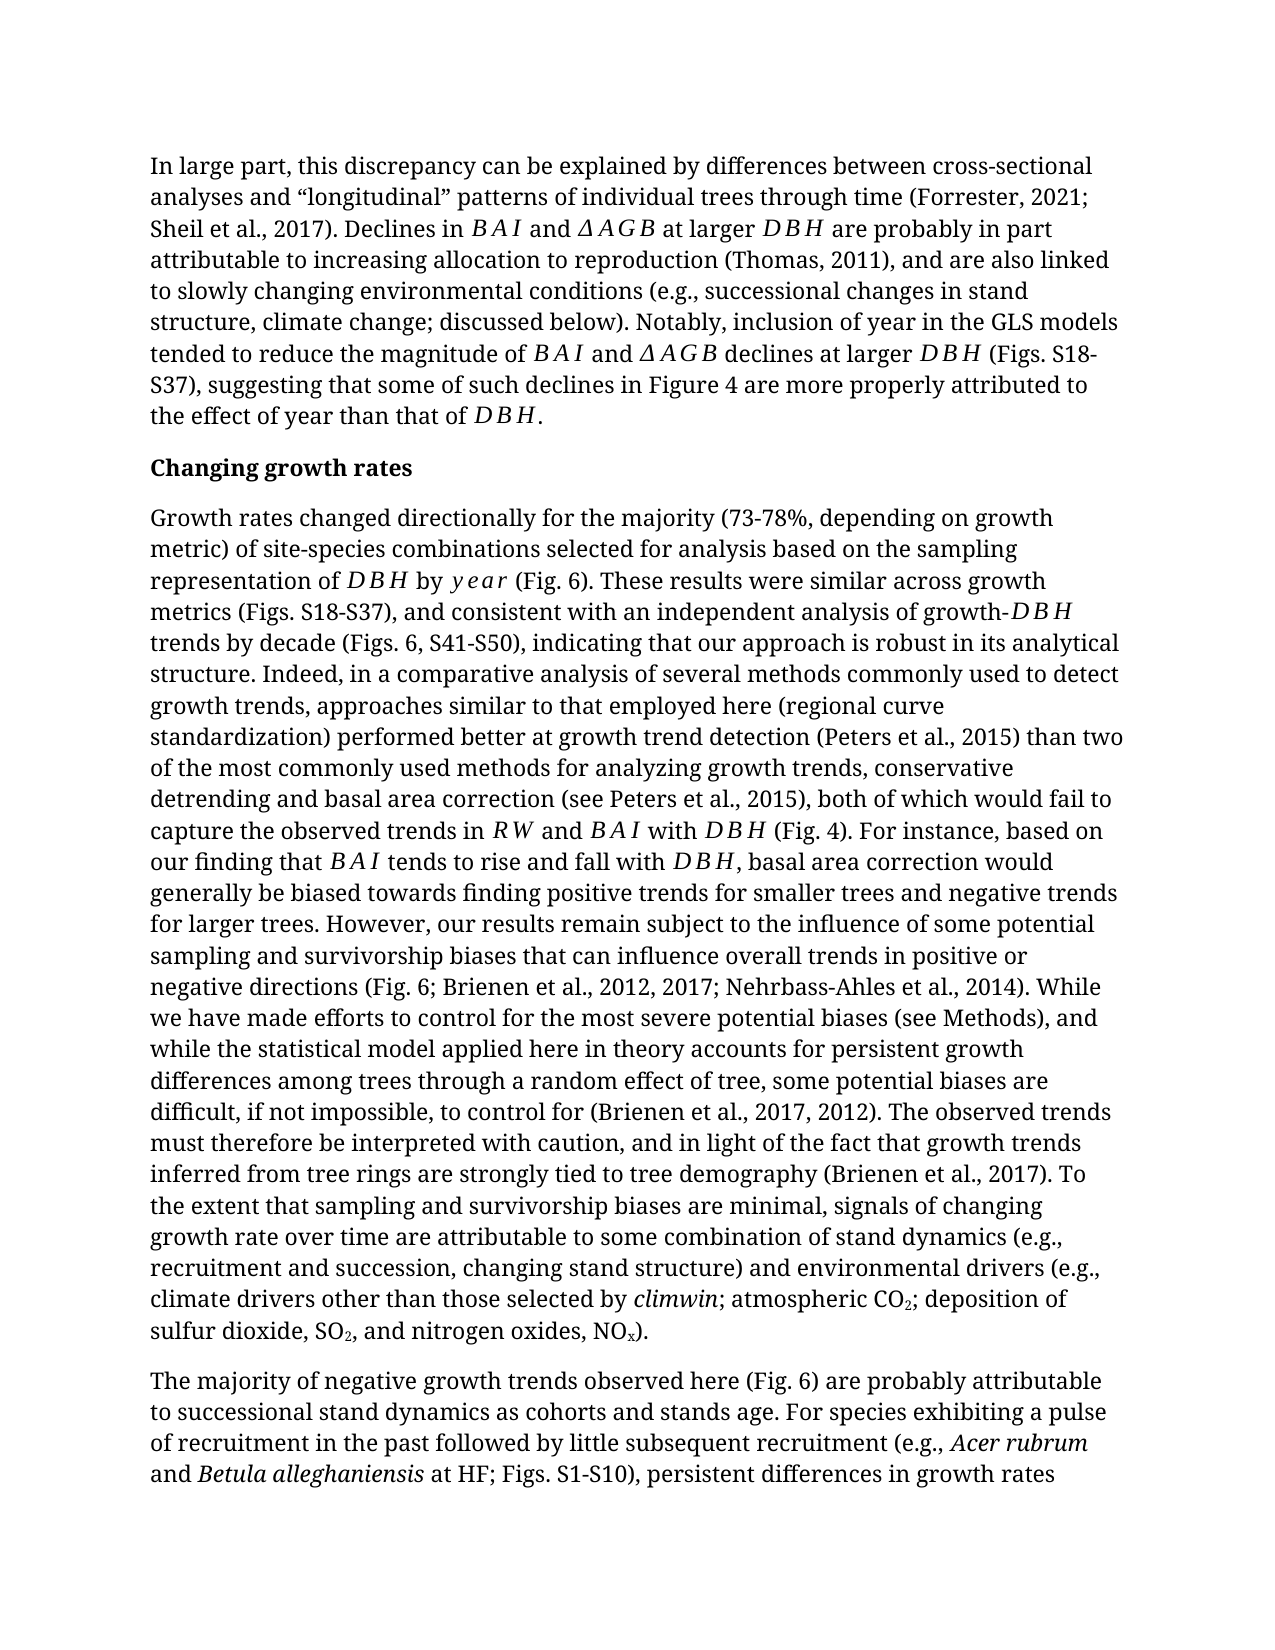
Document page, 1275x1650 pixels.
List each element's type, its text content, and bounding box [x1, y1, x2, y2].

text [150, 150, 1125, 431]
subtitle Changing growth rates [150, 452, 1125, 483]
text Growth rates changed directionally for the majority (73-78%, depending on growth metric) of site-species combinations selected for analysis based on the sampling representation of by (Fig. 6). These results were similar across growth metrics (Figs. S18-S37), and consistent with an independent analysis of growth- trends by decade (Figs. 6, S41-S50), indicating that our approach is robust in its analytical structure. Indeed, in a comparative analysis of several methods commonly used to detect growth trends, approaches similar to that employed here (regional curve standardization) performed better at growth trend detection (Peters et al., 2015) than two of the most commonly used methods for analyzing growth trends, conservative detrending and basal area correction (see Peters et al., 2015), both of which would fail to capture the observed trends in and with (Fig. 4). For instance, based on our finding that tends to rise and fall with , basal area correction would generally be biased towards finding positive trends for smaller trees and negative trends for larger trees. However, our results remain subject to the influence of some potential sampling and survivorship biases that can influence overall trends in positive or negative directions (Fig. 6; Brienen et al., 2012, 2017; Nehrbass-Ahles et al., 2014). While we have made efforts to control for the most severe potential biases (see Methods), and while the statistical model applied here in theory accounts for persistent growth differences among trees through a random effect of tree, some potential biases are difficult, if not impossible, to control for (Brienen et al., 2017, 2012). The observed trends must therefore be interpreted with caution, and in light of the fact that growth trends inferred from tree rings are strongly tied to tree demography (Brienen et al., 2017). To the extent that sampling and survivorship biases are minimal, signals of changing growth rate over time are attributable to some combination of stand dynamics (e.g., recruitment and succession, changing stand structure) and environmental drivers (e.g., climate drivers other than those selected by climwin; atmospheric CO2; deposition of sulfur dioxide, SO2, and nitrogen oxides, NOx). [150, 502, 1125, 1346]
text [150, 1364, 1125, 1489]
